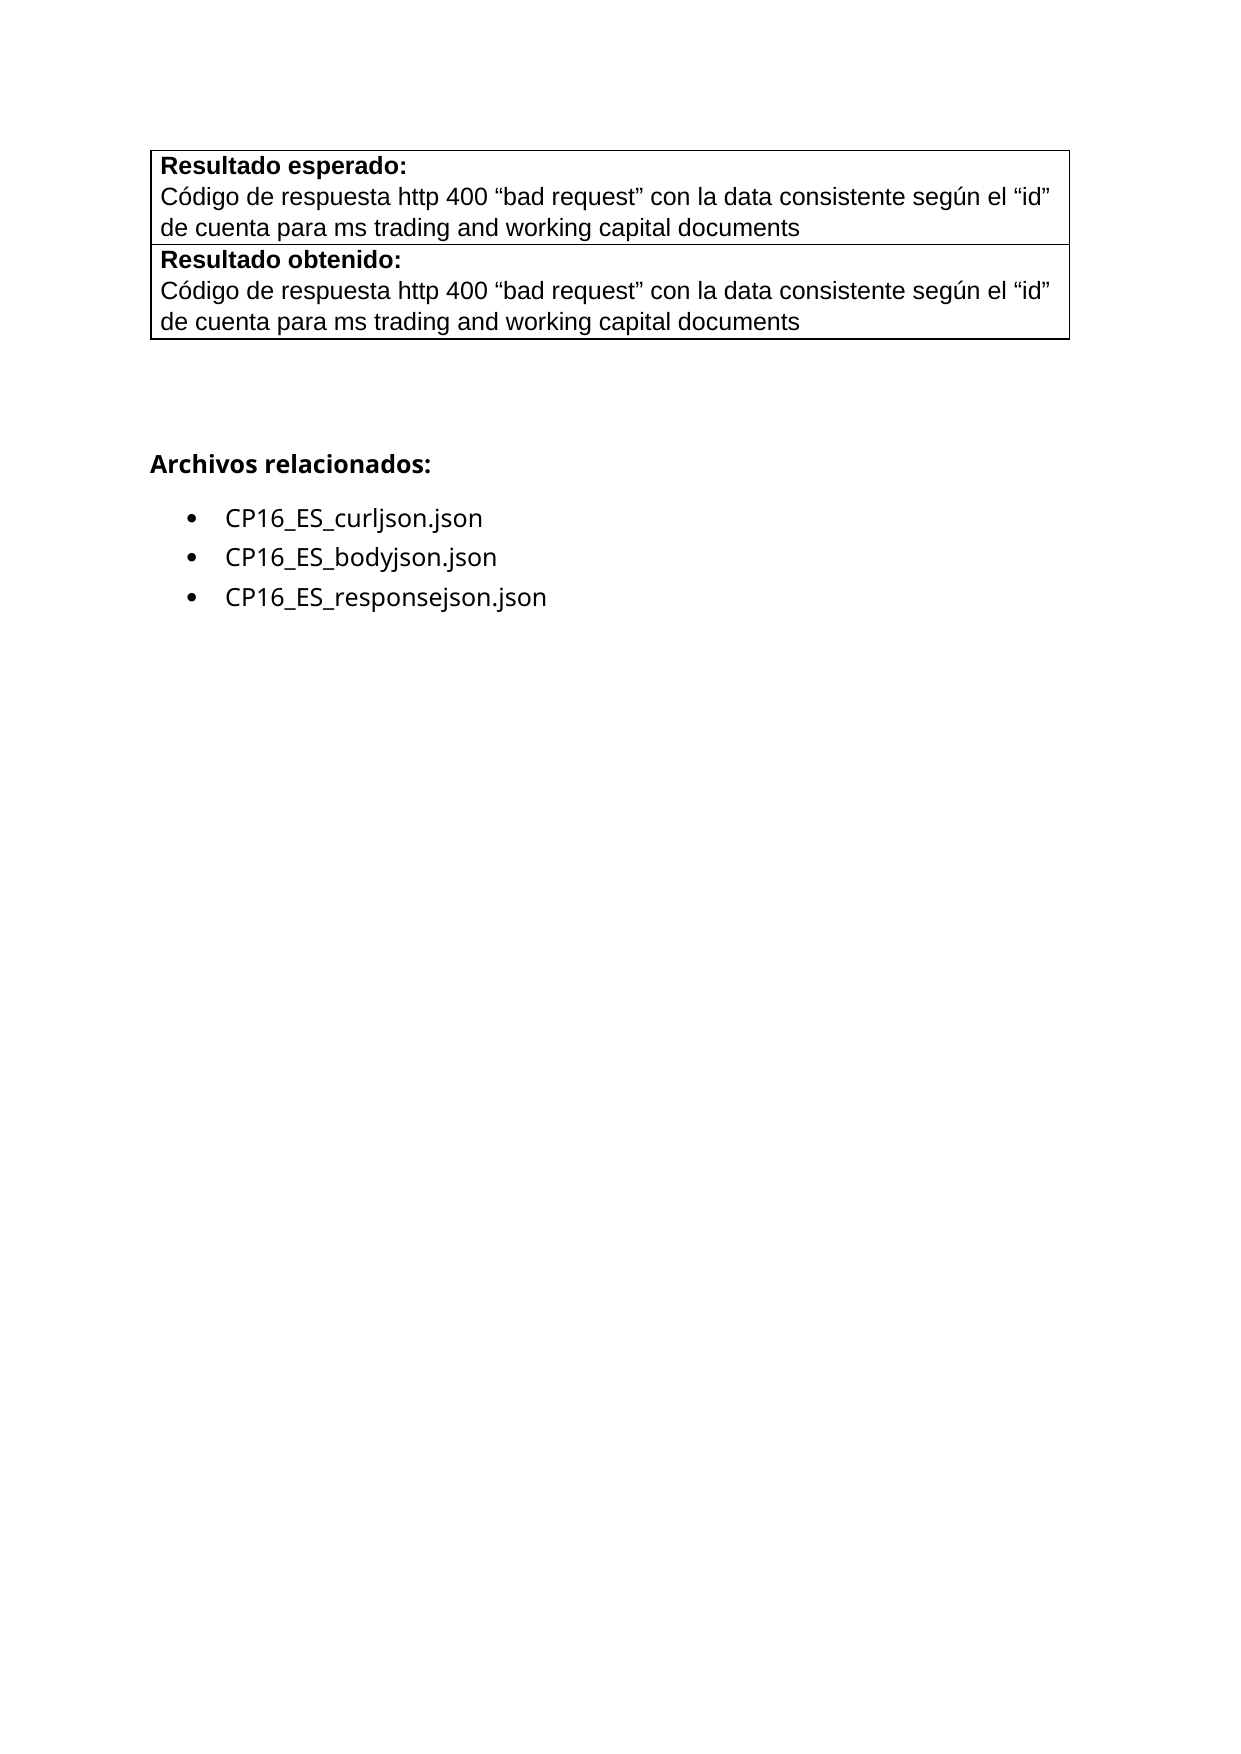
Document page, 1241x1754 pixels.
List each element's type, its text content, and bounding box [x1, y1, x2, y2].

table_cell Resultado obtenido: Código de respuesta http 400 “bad request” con la data consistente según el “id” de cuenta para ms trading and working capital documents [152, 245, 1069, 338]
list CP16_ES_bodyjson.json [187, 540, 1090, 574]
table_cell Resultado esperado: Código de respuesta http 400 “bad request” con la data consistente según el “id” de cuenta para ms trading and working capital documents [152, 151, 1069, 244]
list CP16_ES_curljson.json [187, 500, 1090, 534]
list CP16_ES_responsejson.json [187, 579, 1090, 613]
text Archivos relacionados: [150, 447, 1090, 481]
